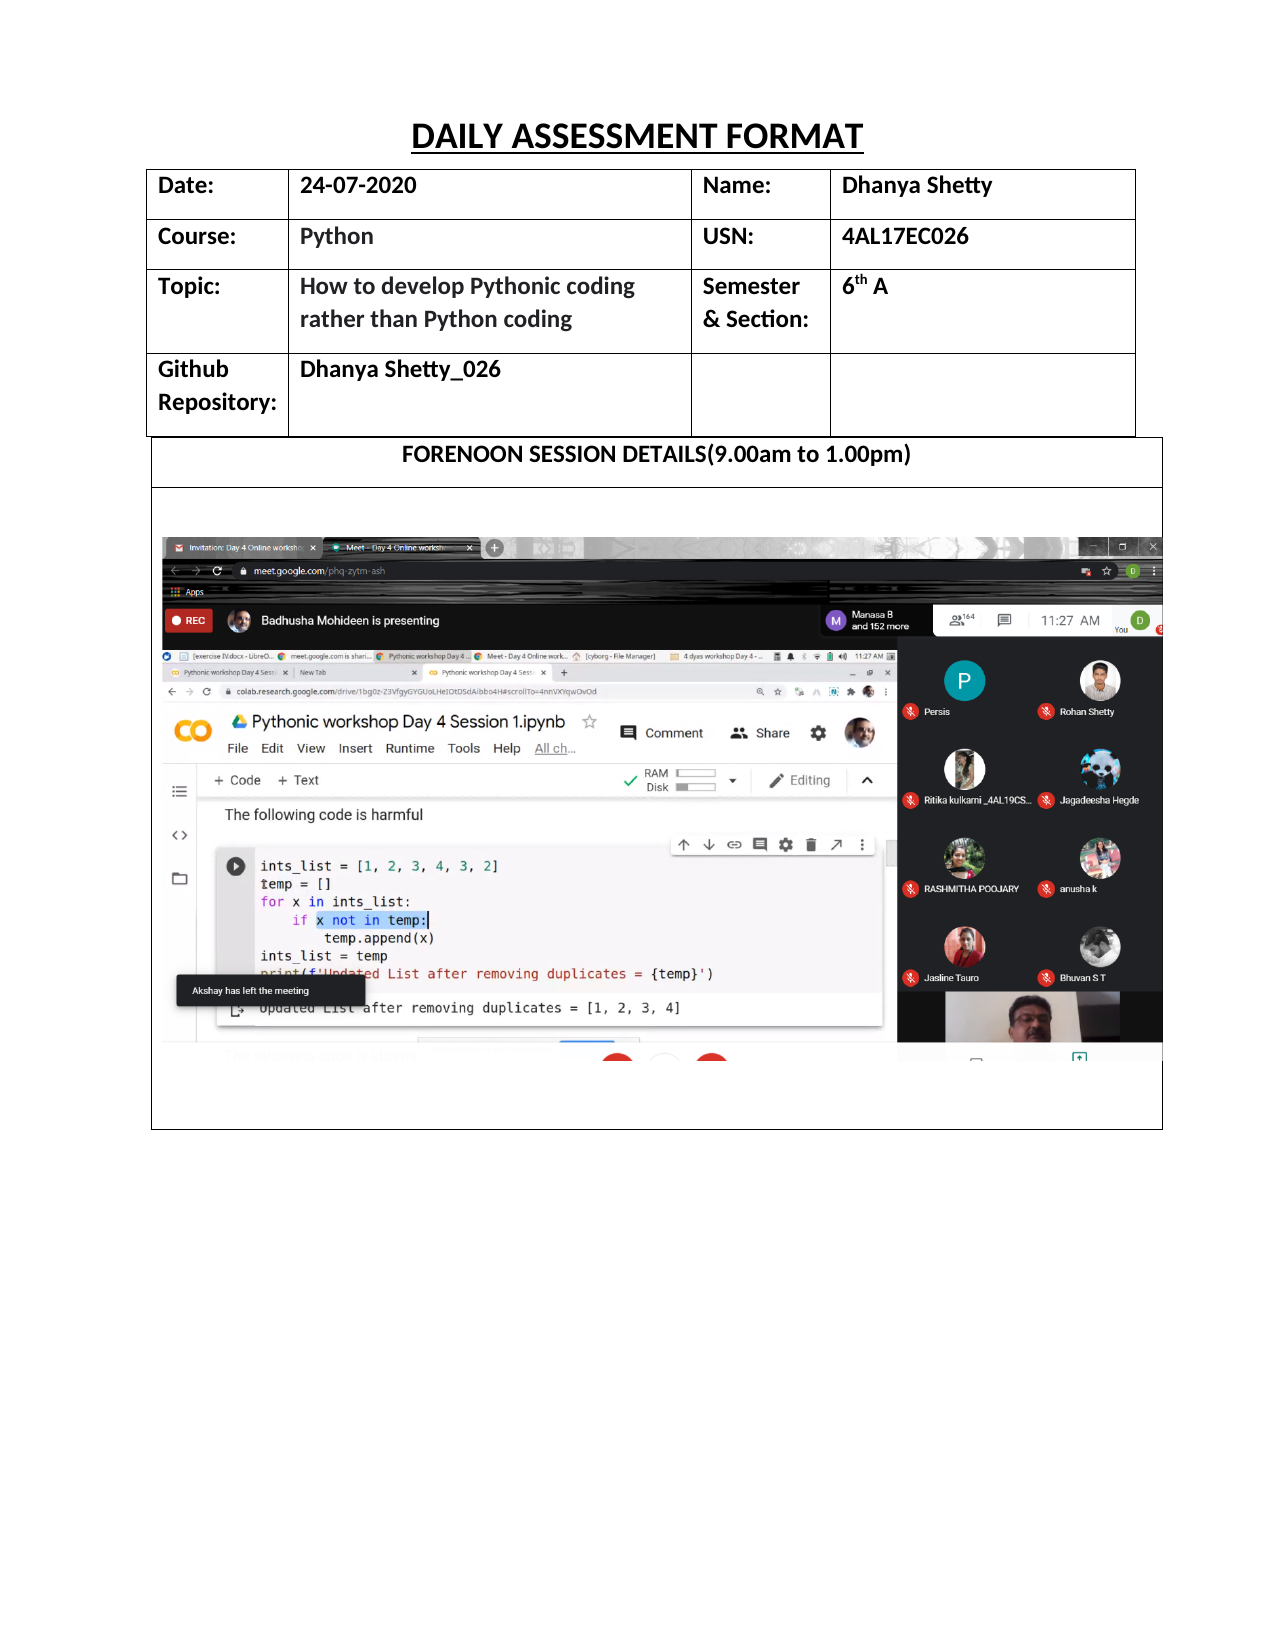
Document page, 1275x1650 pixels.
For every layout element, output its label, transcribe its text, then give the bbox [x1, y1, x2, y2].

table_cell Github Repository: [147, 354, 288, 436]
table_cell [692, 354, 830, 436]
table_header 24-07-2020 [289, 170, 691, 219]
table_header Dhanya Shetty [831, 170, 1135, 219]
table_cell [831, 354, 1135, 436]
table_cell Python is an interpreted, high-level, general-purpose programming language. Created by Guido van Rossum and first released in 1991, Python's design philosophy emphasizes code readability with its notable use of significant whitespace. What is Python used for? It's often used as a “scripting language” for web applications. This means that it can automate specific series of tasks, making it more efficient. Consequently, Python (and languages like it) is often used in software applications, pages within a web browser, the shells of operating systems and some games. There are few well know statistics are the average (or “mean”) value, and the “standard deviation” etc. Standard deviation is the variability within a data set around the mean value. The “variance” is the square of the standard deviation. The linear trend is another example of a data “statistic”. The statistical analysis gives meaning to the meaningless numbers, thereby breathing life into a lifeless data. In applying statistics to a scientific, industrial, or social problem, it is conventional to begin with a statistical population or a statistical model to be studied. Populations can be diverse groups of people or objects such as "all people living in a country" or "every atom composing a crystal". Statistics deals with every aspect of data, including the planning of data collection in terms of the design of surveys and experiments. See glossary of probability and statistics. Descriptive statistics are most often concerned with two sets of properties of a distribution (sample or population): central tendency (or location) seeks to characterize the distribution's central or typical value, while dispersion (or variability) characterizes the extent to which members of the distribution depart from its center and each other. Inferences on mathematical statistics are made under the framework of probability theory, which deals with the analysis of random phenomena. Rejecting or disproving the null hypothesis is done using statistical tests that quantify the sense in which the null can be proven false, given the data that are used in the test. Working from a null hypothesis, two basic forms of error are recognized: Type I errors (null hypothesis is falsely rejected giving a "false positive") and Type II errors (null hypothesis fails to be rejected and an actual relationship between populations is missed giving a "false negative"). Many of these errors are classified as random (noise) or systematic (bias), but other types of errors (e.g., blunder, such as when an analyst reports incorrect units) can also occur. [152, 488, 1162, 1129]
table_cell Topic: [147, 270, 288, 353]
table_cell 4AL17EC026 [831, 220, 1135, 269]
text DAILY ASSESSMENT FORMAT [112, 112, 1162, 158]
table_header Name: [692, 170, 830, 219]
table_cell Dhanya Shetty_026 [289, 354, 691, 436]
table_cell USN: [692, 220, 830, 269]
table_cell How to develop Pythonic coding rather than Python coding [289, 270, 691, 353]
table_cell 6th A [831, 270, 1135, 353]
table_header Date: [147, 170, 288, 219]
table_cell Course: [147, 220, 288, 269]
picture [162, 537, 1163, 1061]
table_header FORENOON SESSION DETAILS(9.00am to 1.00pm) [152, 438, 1162, 487]
table_cell Python [289, 220, 691, 269]
table_cell Semester & Section: [692, 270, 830, 353]
